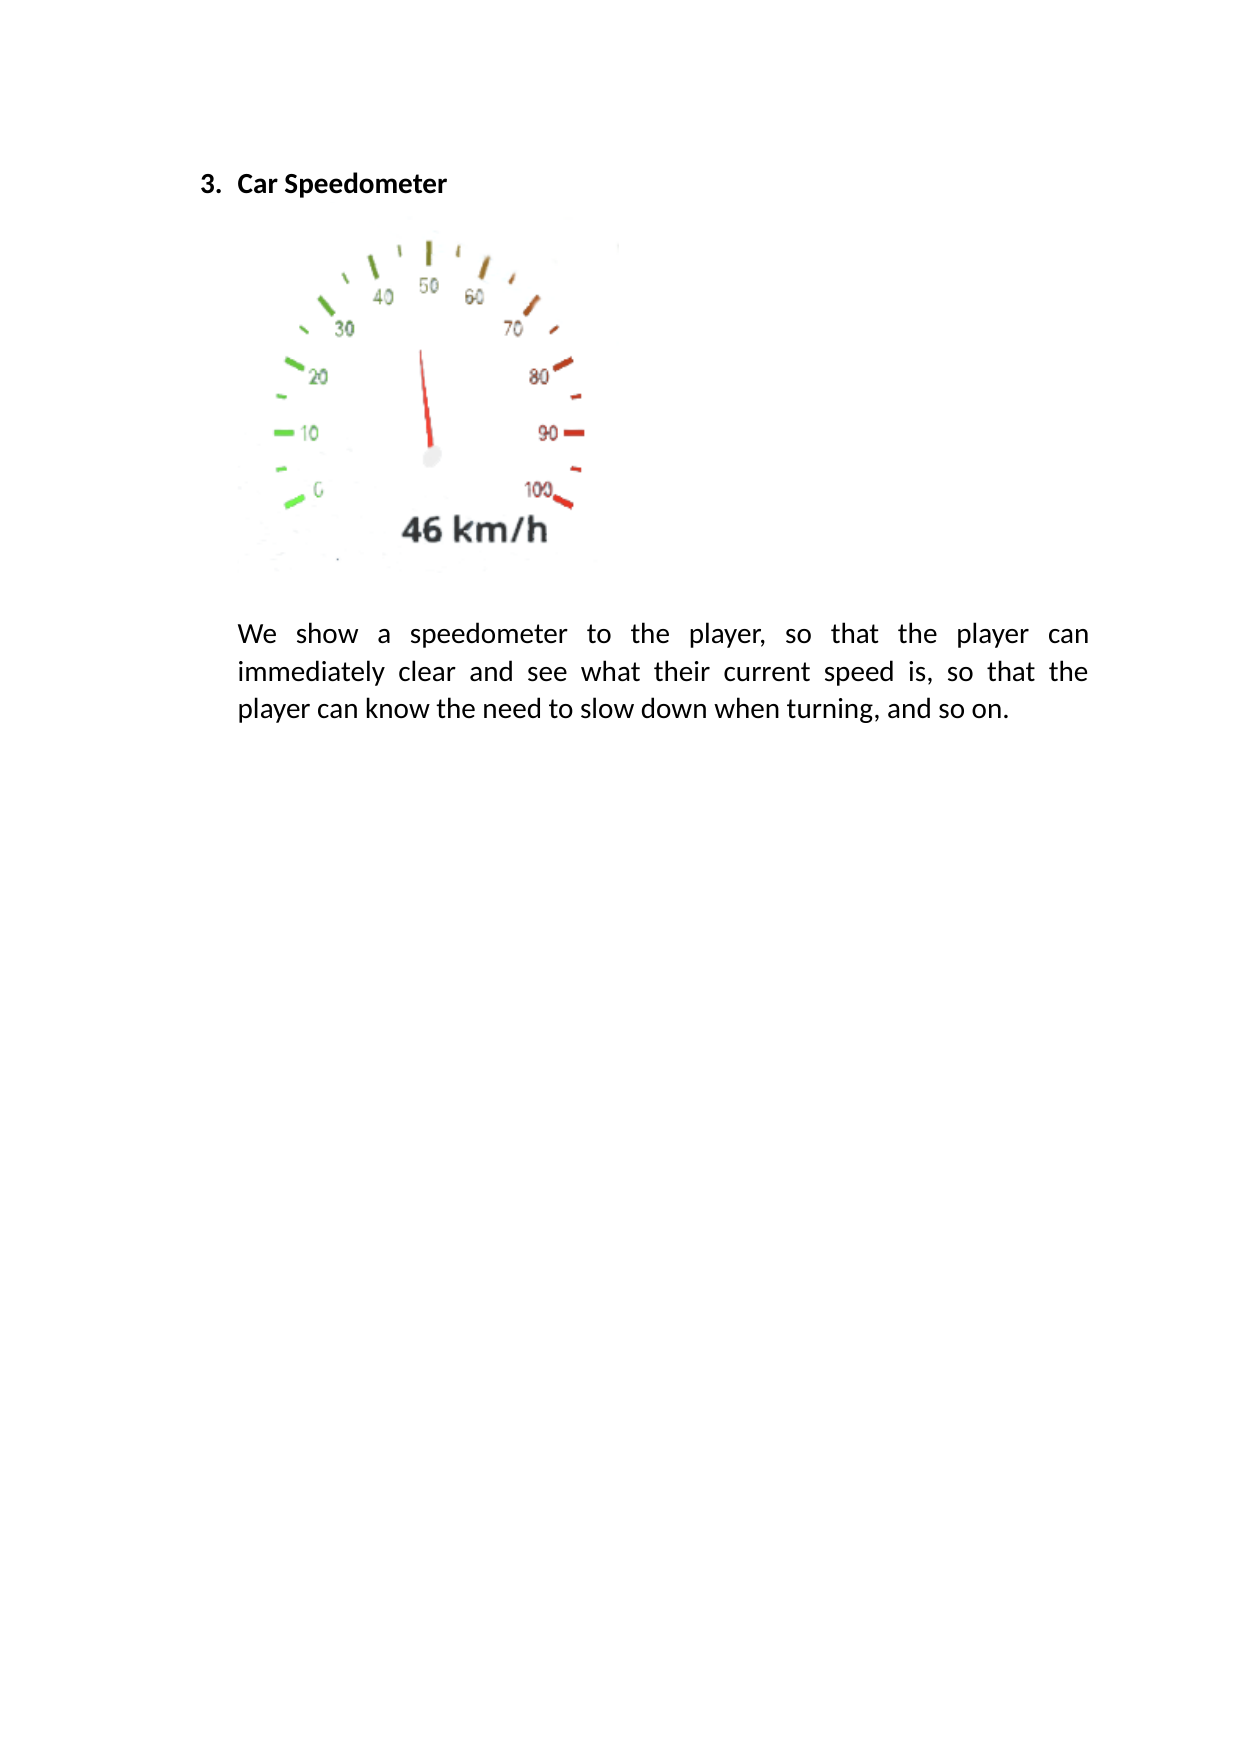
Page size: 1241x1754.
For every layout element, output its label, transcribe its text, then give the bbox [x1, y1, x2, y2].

list We show a speedometer to the player, so that the player can immediately clear and see what their current speed is, so that the player can know the need to slow down when turning, and so on. [237, 614, 1090, 727]
picture [237, 202, 619, 573]
list Car Speedometer [200, 164, 1090, 202]
